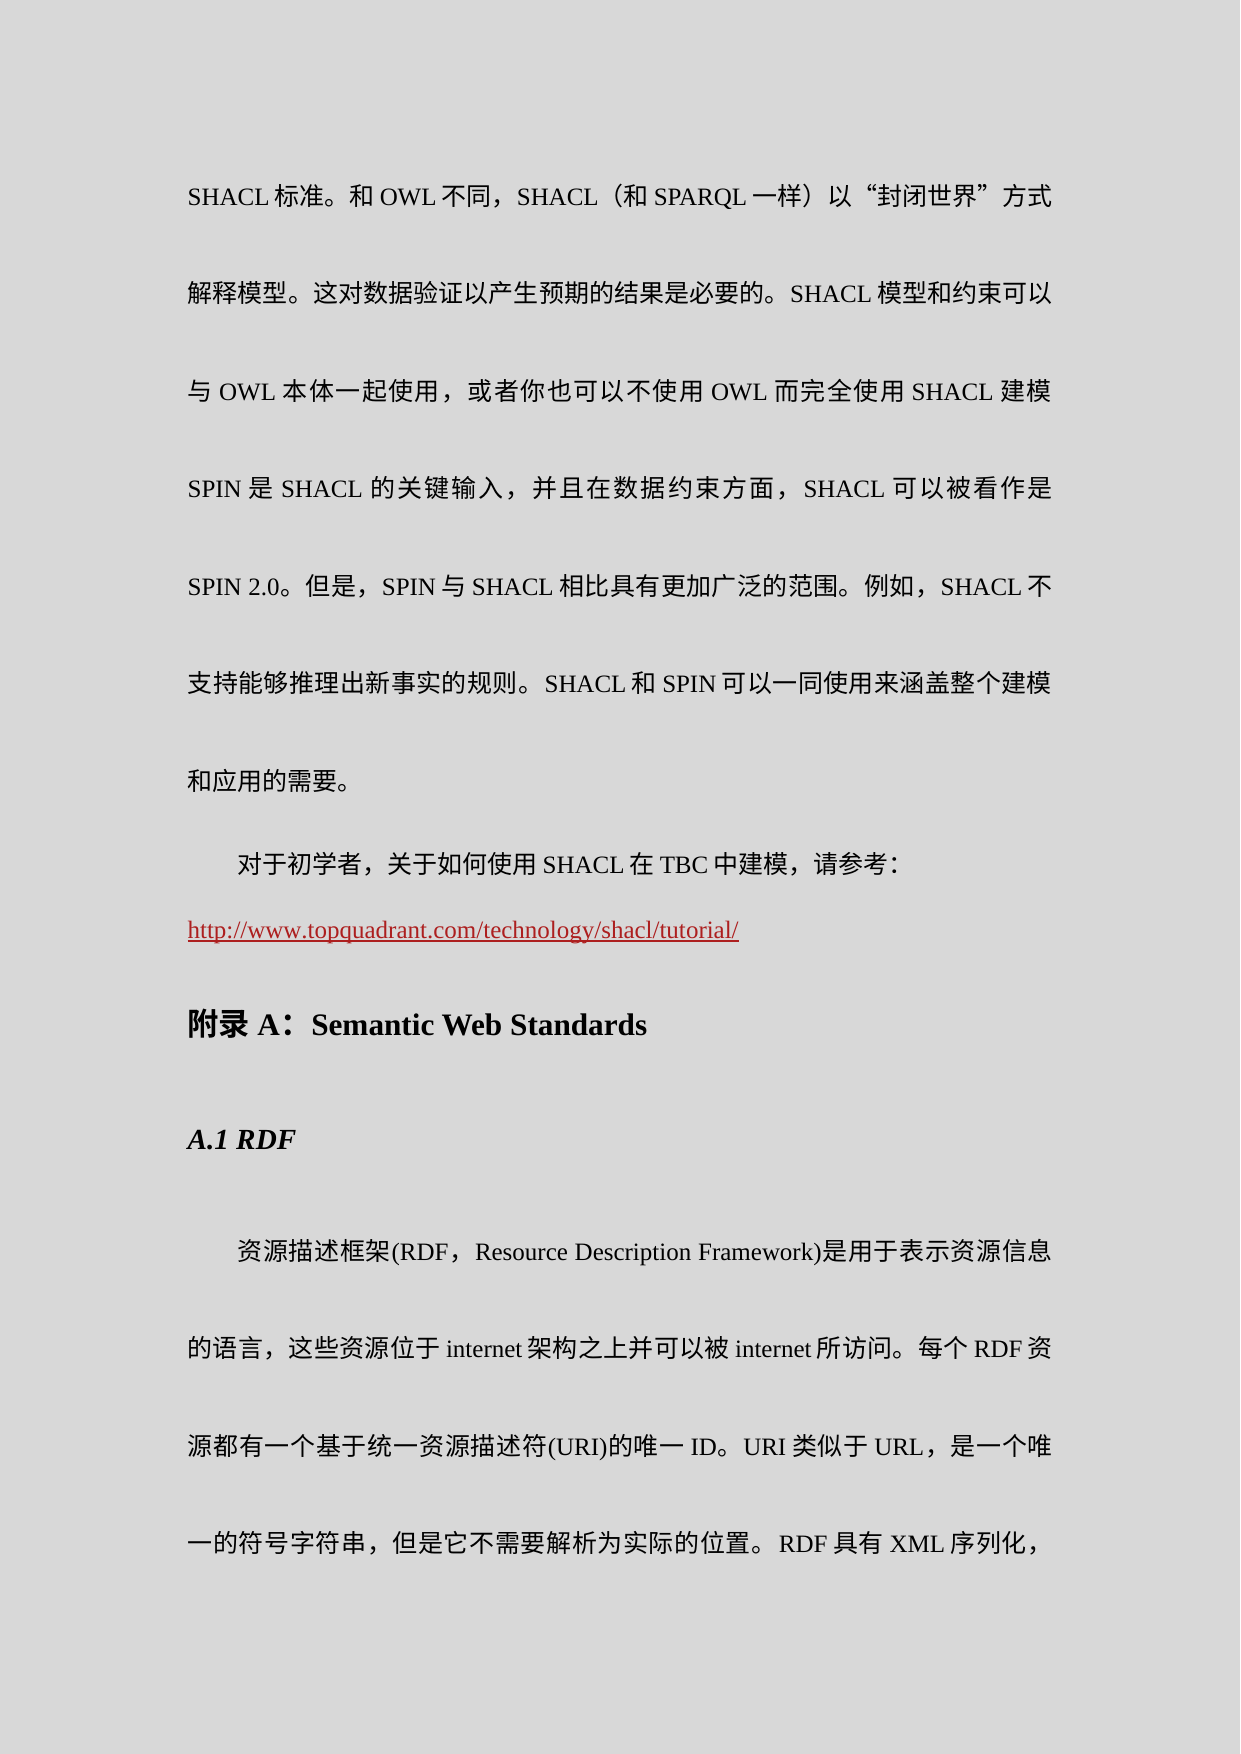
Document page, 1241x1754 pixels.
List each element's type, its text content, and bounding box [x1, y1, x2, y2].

text A.1 RDF [187, 1106, 1053, 1171]
text 附录 A：Semantic Web Standards [187, 989, 1053, 1054]
text http://www.topquadrant.com/technology/shacl/tutorial/ [187, 913, 1053, 946]
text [187, 162, 1053, 812]
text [187, 1217, 1053, 1574]
text 对于初学者，关于如何使用SHACL在TBC中建模，请参考： [187, 830, 1053, 895]
